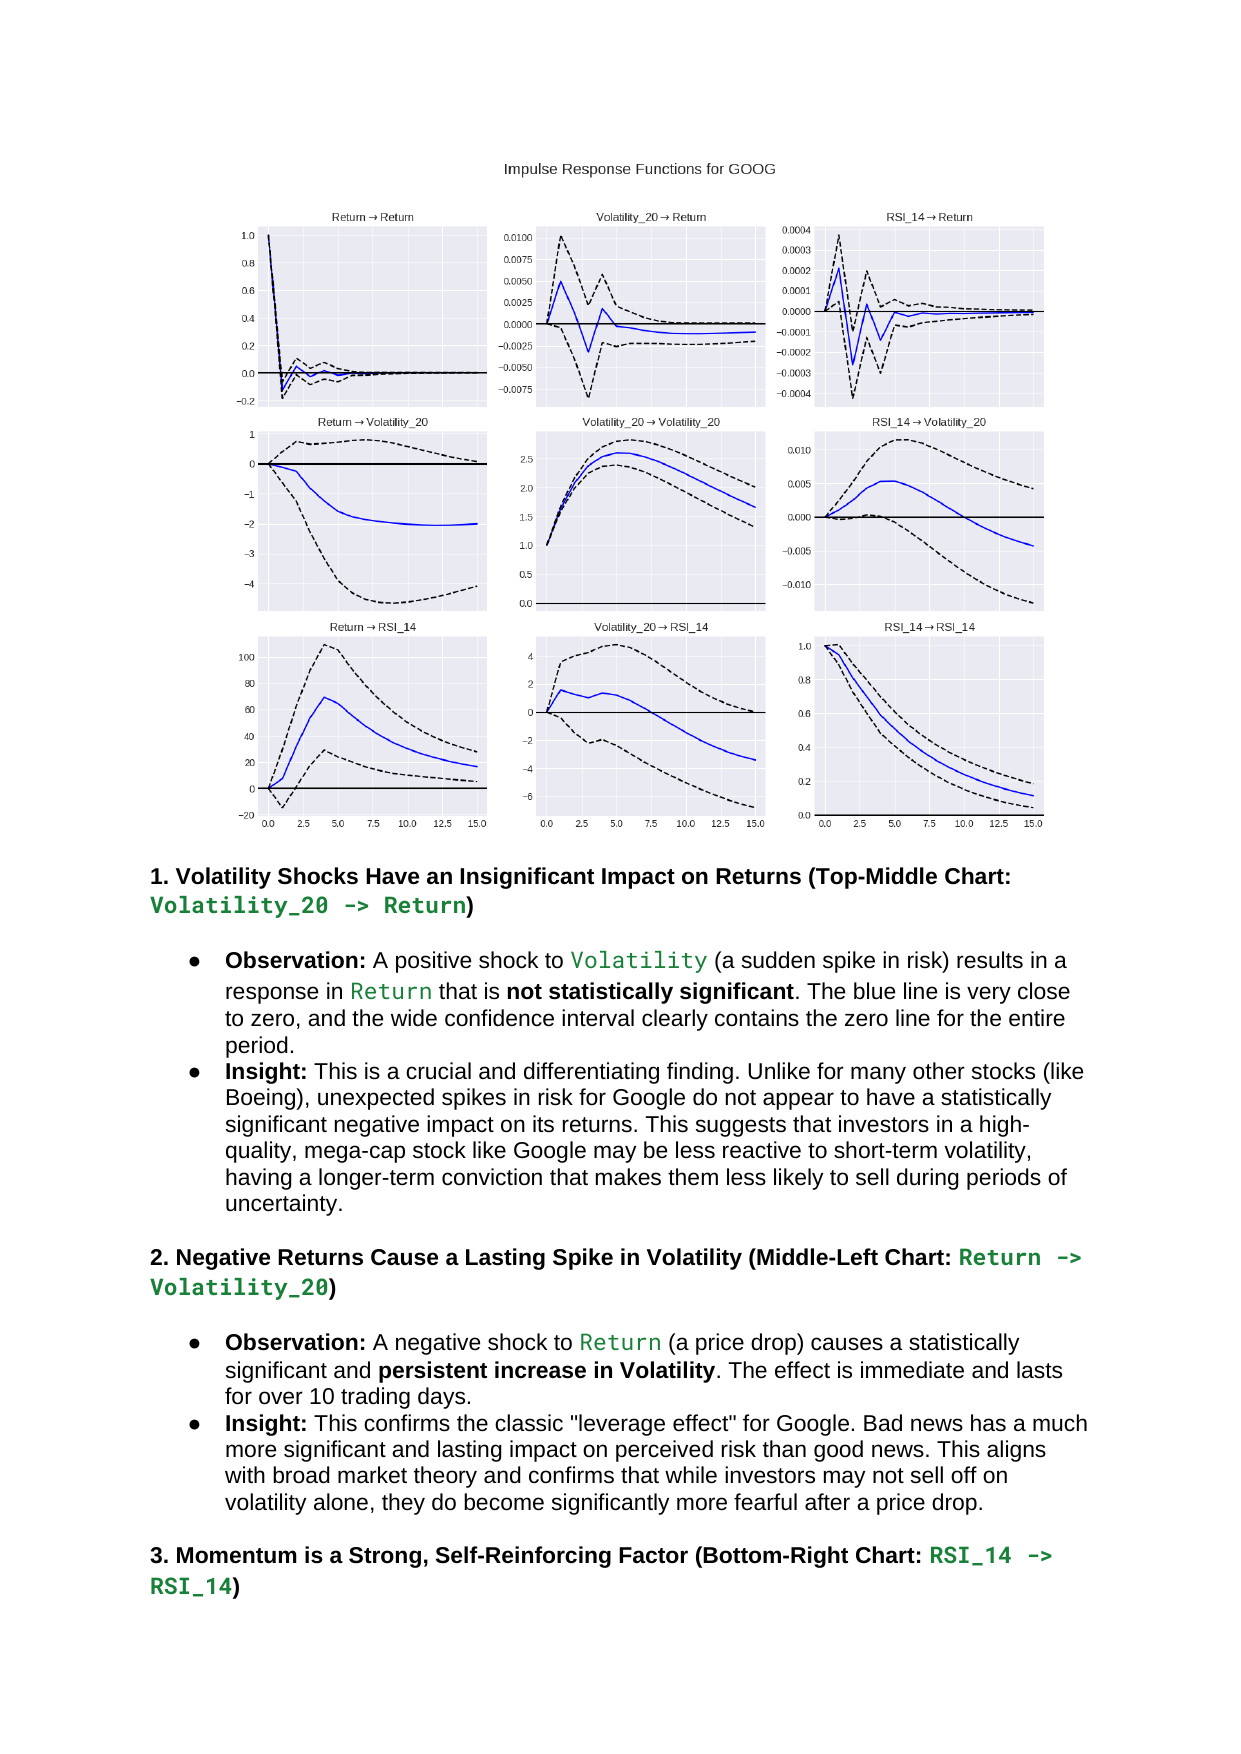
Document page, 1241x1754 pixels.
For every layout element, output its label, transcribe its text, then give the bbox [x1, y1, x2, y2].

text 3. Momentum is a Strong, Self-Reinforcing Factor (Bottom-Right Chart: RSI_14 -> RSI_14) [150, 1540, 1090, 1600]
text 2. Negative Returns Cause a Lasting Spike in Volatility (Middle-Left Chart: Return -> Volatility_20) [150, 1241, 1090, 1302]
picture [225, 150, 1054, 839]
text 1. Volatility Shocks Have an Insignificant Impact on Returns (Top-Middle Chart: Volatility_20 -> Return) [150, 863, 1090, 920]
list Insight: This confirms the classic "leverage effect" for Google. Bad news has a much more significant and lasting impact on perceived risk than good news. This aligns with broad market theory and confirms that while investors may not sell off on volatility alone, they do become significantly more fearful after a price drop. [187, 1409, 1090, 1515]
list Insight: This is a crucial and differentiating finding. Unlike for many other stocks (like Boeing), unexpected spikes in risk for Google do not appear to have a statistically significant negative impact on its returns. This suggests that investors in a high-quality, mega-cap stock like Google may be less reactive to short-term volatility, having a longer-term conviction that makes them less likely to sell during periods of uncertainty. [187, 1058, 1090, 1216]
list Observation: A negative shock to Return (a price drop) causes a statistically significant and persistent increase in Volatility. The effect is immediate and lasts for over 10 trading days. [187, 1327, 1090, 1409]
list Observation: A positive shock to Volatility (a sudden spike in risk) results in a response in Return that is not statistically significant. The blue line is very close to zero, and the wide confidence interval clearly contains the zero line for the entire period. [187, 945, 1090, 1058]
